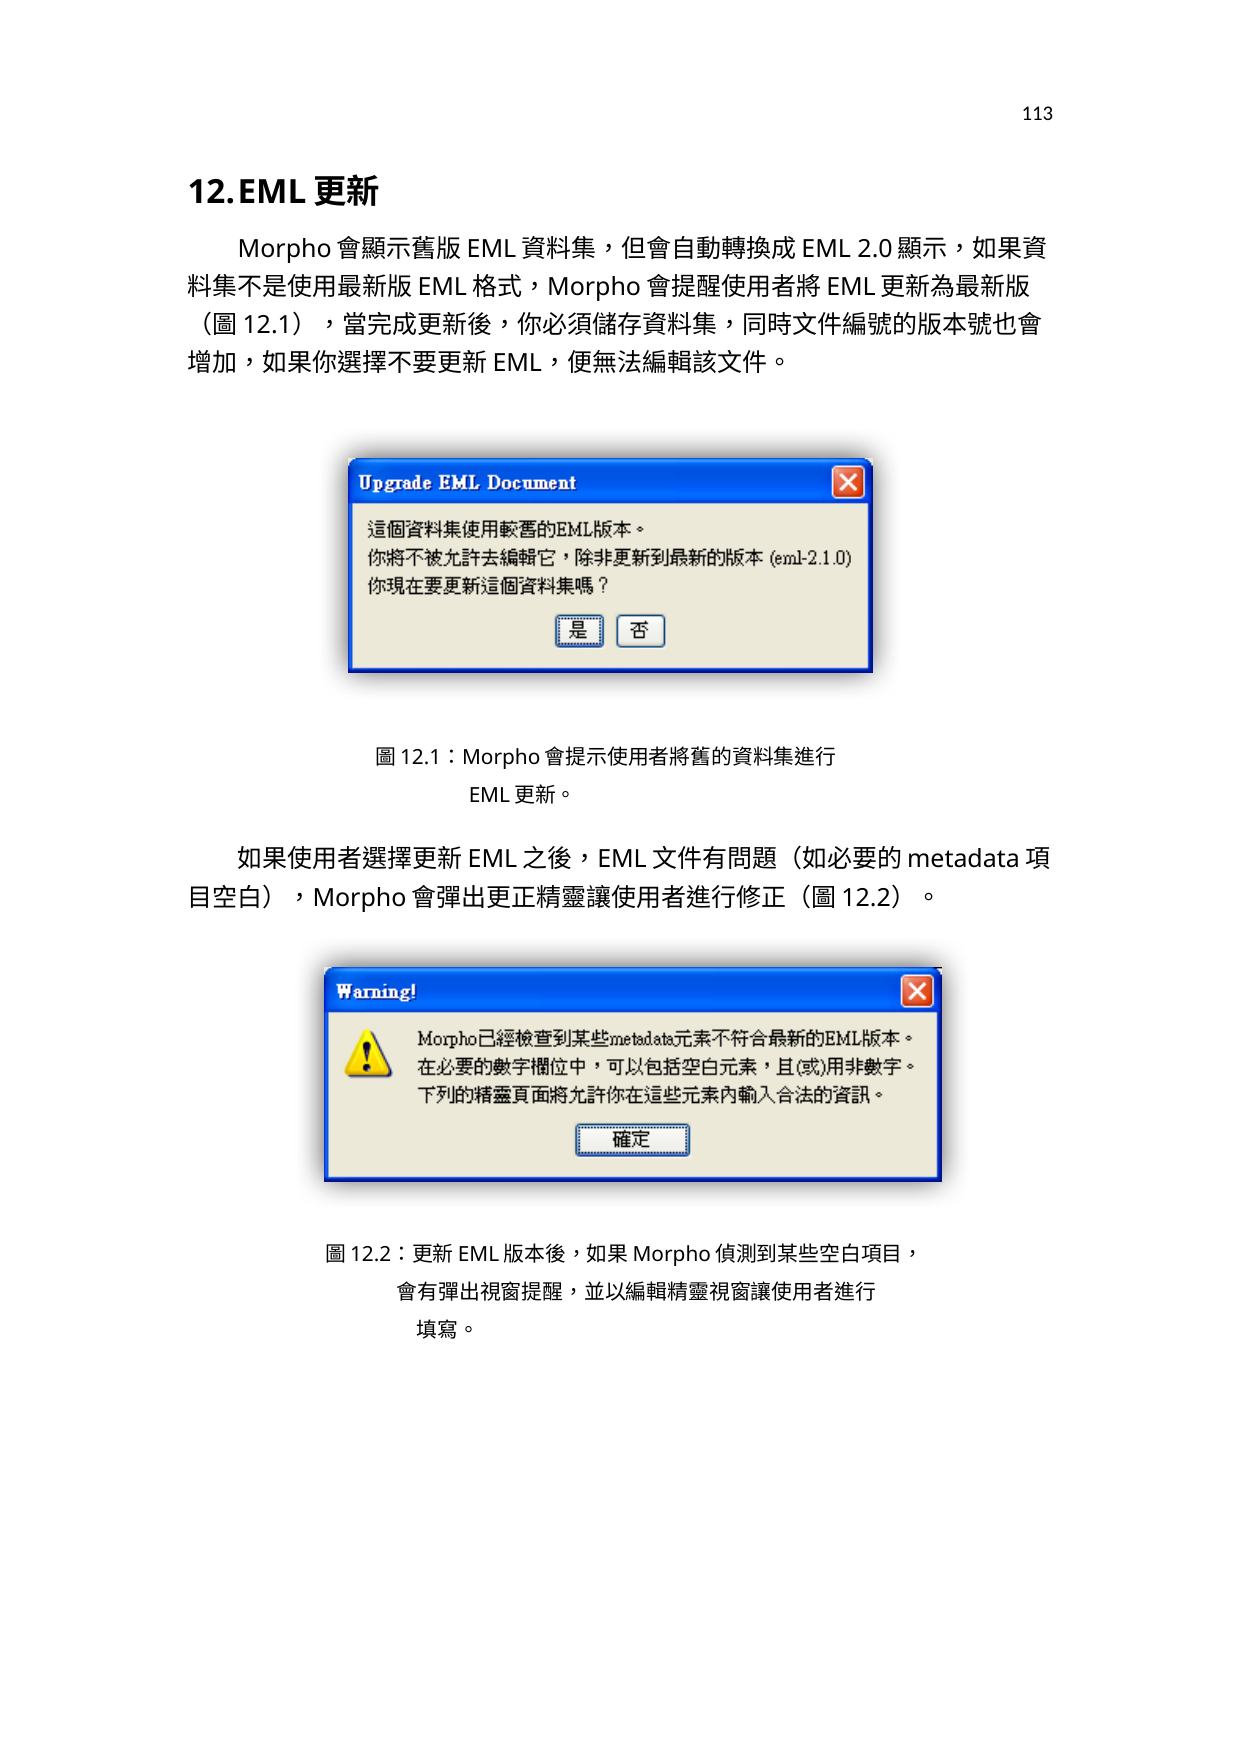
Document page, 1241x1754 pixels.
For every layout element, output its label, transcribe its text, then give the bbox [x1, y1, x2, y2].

text 圖12.2：更新EML版本後，如果Morpho偵測到某些空白項目， [187, 927, 1053, 1271]
text 會有彈出視窗提醒，並以編輯精靈視窗讓使用者進行 [187, 1271, 1053, 1309]
text Morpho會顯示舊版EML資料集，但會自動轉換成EML 2.0顯示，如果資料集不是使用最新版EML格式，Morpho會提醒使用者將EML更新為最新版（圖12.1），當完成更新後，你必須儲存資料集，同時文件編號的版本號也會增加，如果你選擇不要更新EML，便無法編輯該文件。 [187, 227, 1053, 380]
text 填寫。 [187, 1309, 1053, 1347]
text EML更新。 [187, 775, 1053, 813]
list EML更新 [187, 151, 1053, 227]
text 如果使用者選擇更新EML之後，EML文件有問題（如必要的metadata項目空白），Morpho會彈出更正精靈讓使用者進行修正（圖12.2）。 [187, 838, 1053, 914]
text 圖12.1：Morpho會提示使用者將舊的資料集進行 [187, 392, 1053, 775]
